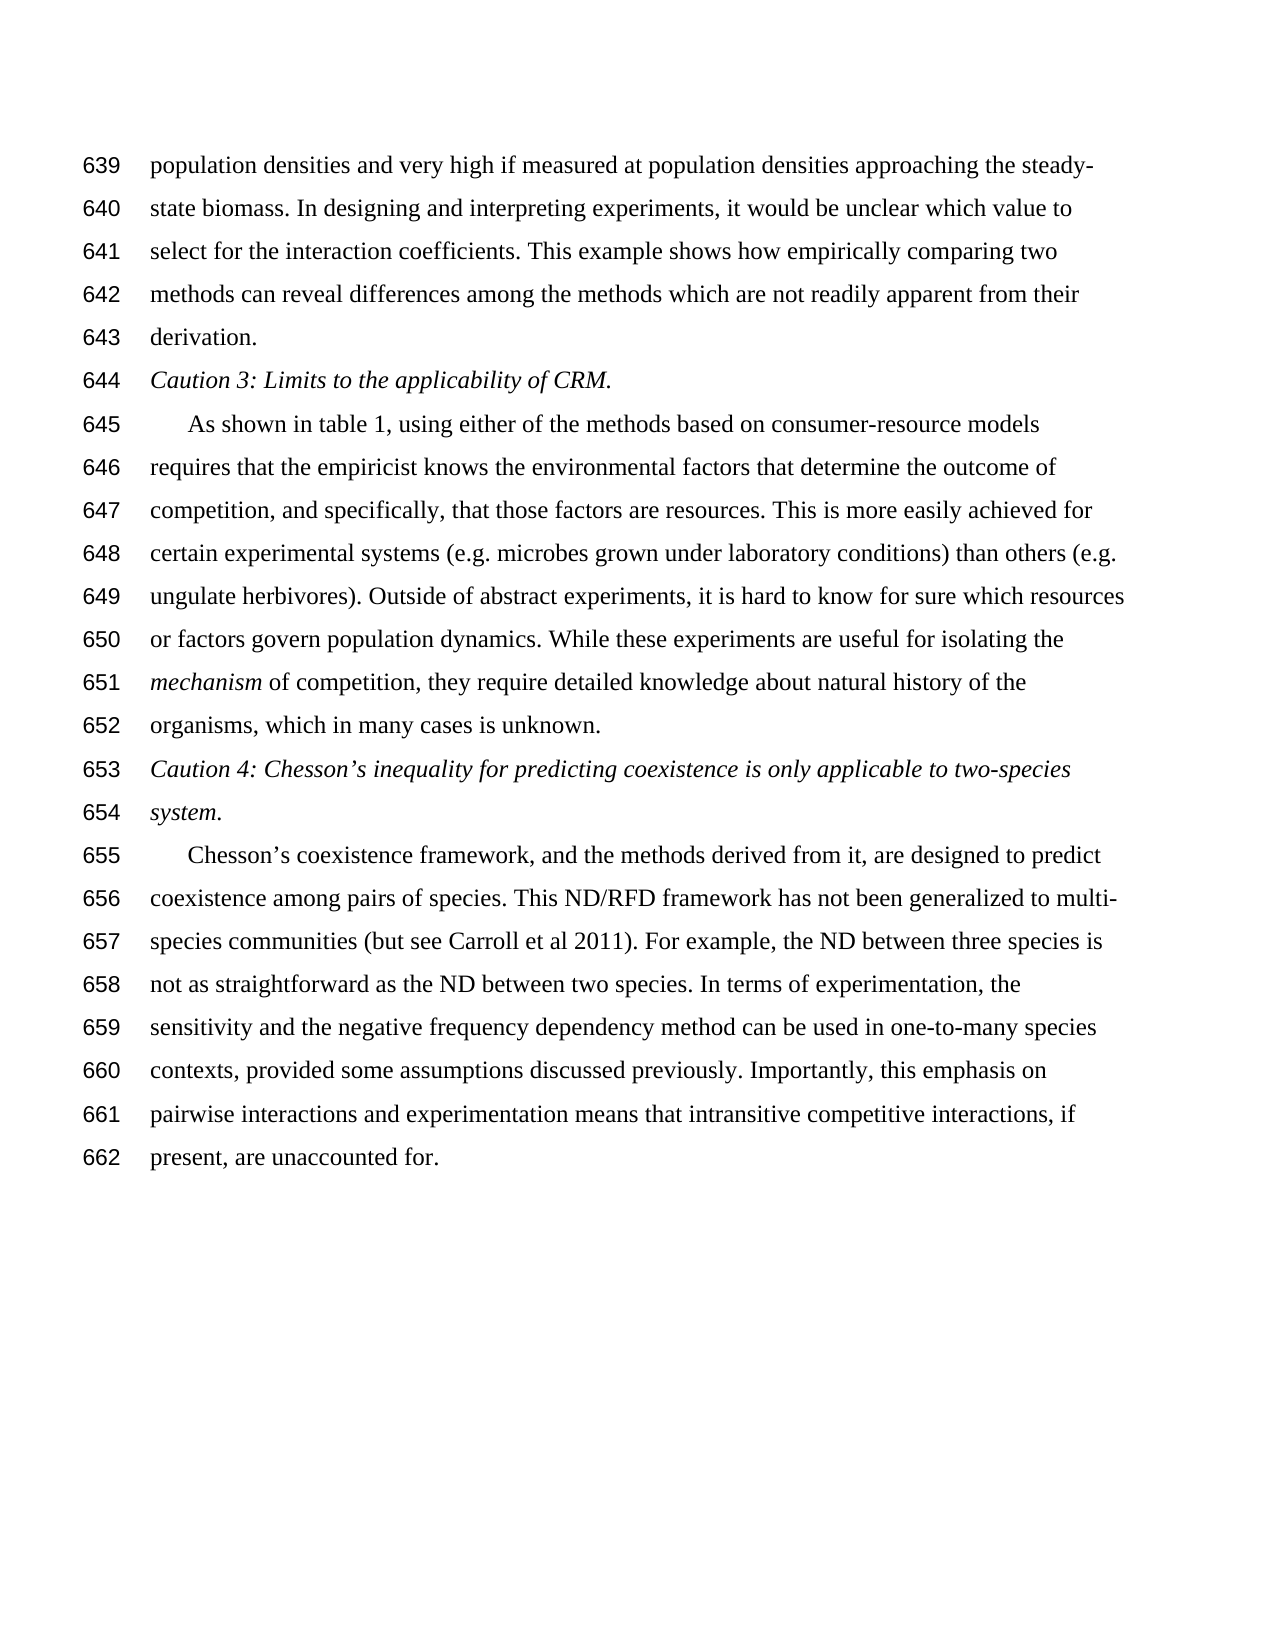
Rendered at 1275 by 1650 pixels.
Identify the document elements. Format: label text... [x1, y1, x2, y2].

text Caution 3: Limits to the applicability of CRM. [150, 366, 1125, 394]
text Chesson’s coexistence framework, and the methods derived from it, are designed to predict coexistence among pairs of species. This ND/RFD framework has not been generalized to multi-species communities (but see Carroll et al 2011). For example, the ND between three species is not as straightforward as the ND between two species. In terms of experimentation, the sensitivity and the negative frequency dependency method can be used in one-to-many species contexts, provided some assumptions discussed previously. Importantly, this emphasis on pairwise interactions and experimentation means that intransitive competitive interactions, if present, are unaccounted for. [150, 840, 1125, 1171]
text Caution 4: Chesson’s inequality for predicting coexistence is only applicable to two-species system. [150, 754, 1125, 826]
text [150, 150, 1125, 351]
text As shown in table 1, using either of the methods based on consumer-resource models requires that the empiricist knows the environmental factors that determine the outcome of competition, and specifically, that those factors are resources. This is more easily achieved for certain experimental systems (e.g. microbes grown under laboratory conditions) than others (e.g. ungulate herbivores). Outside of abstract experiments, it is hard to know for sure which resources or factors govern population dynamics. While these experiments are useful for isolating the mechanism of competition, they require detailed knowledge about natural history of the organisms, which in many cases is unknown. [150, 409, 1125, 739]
